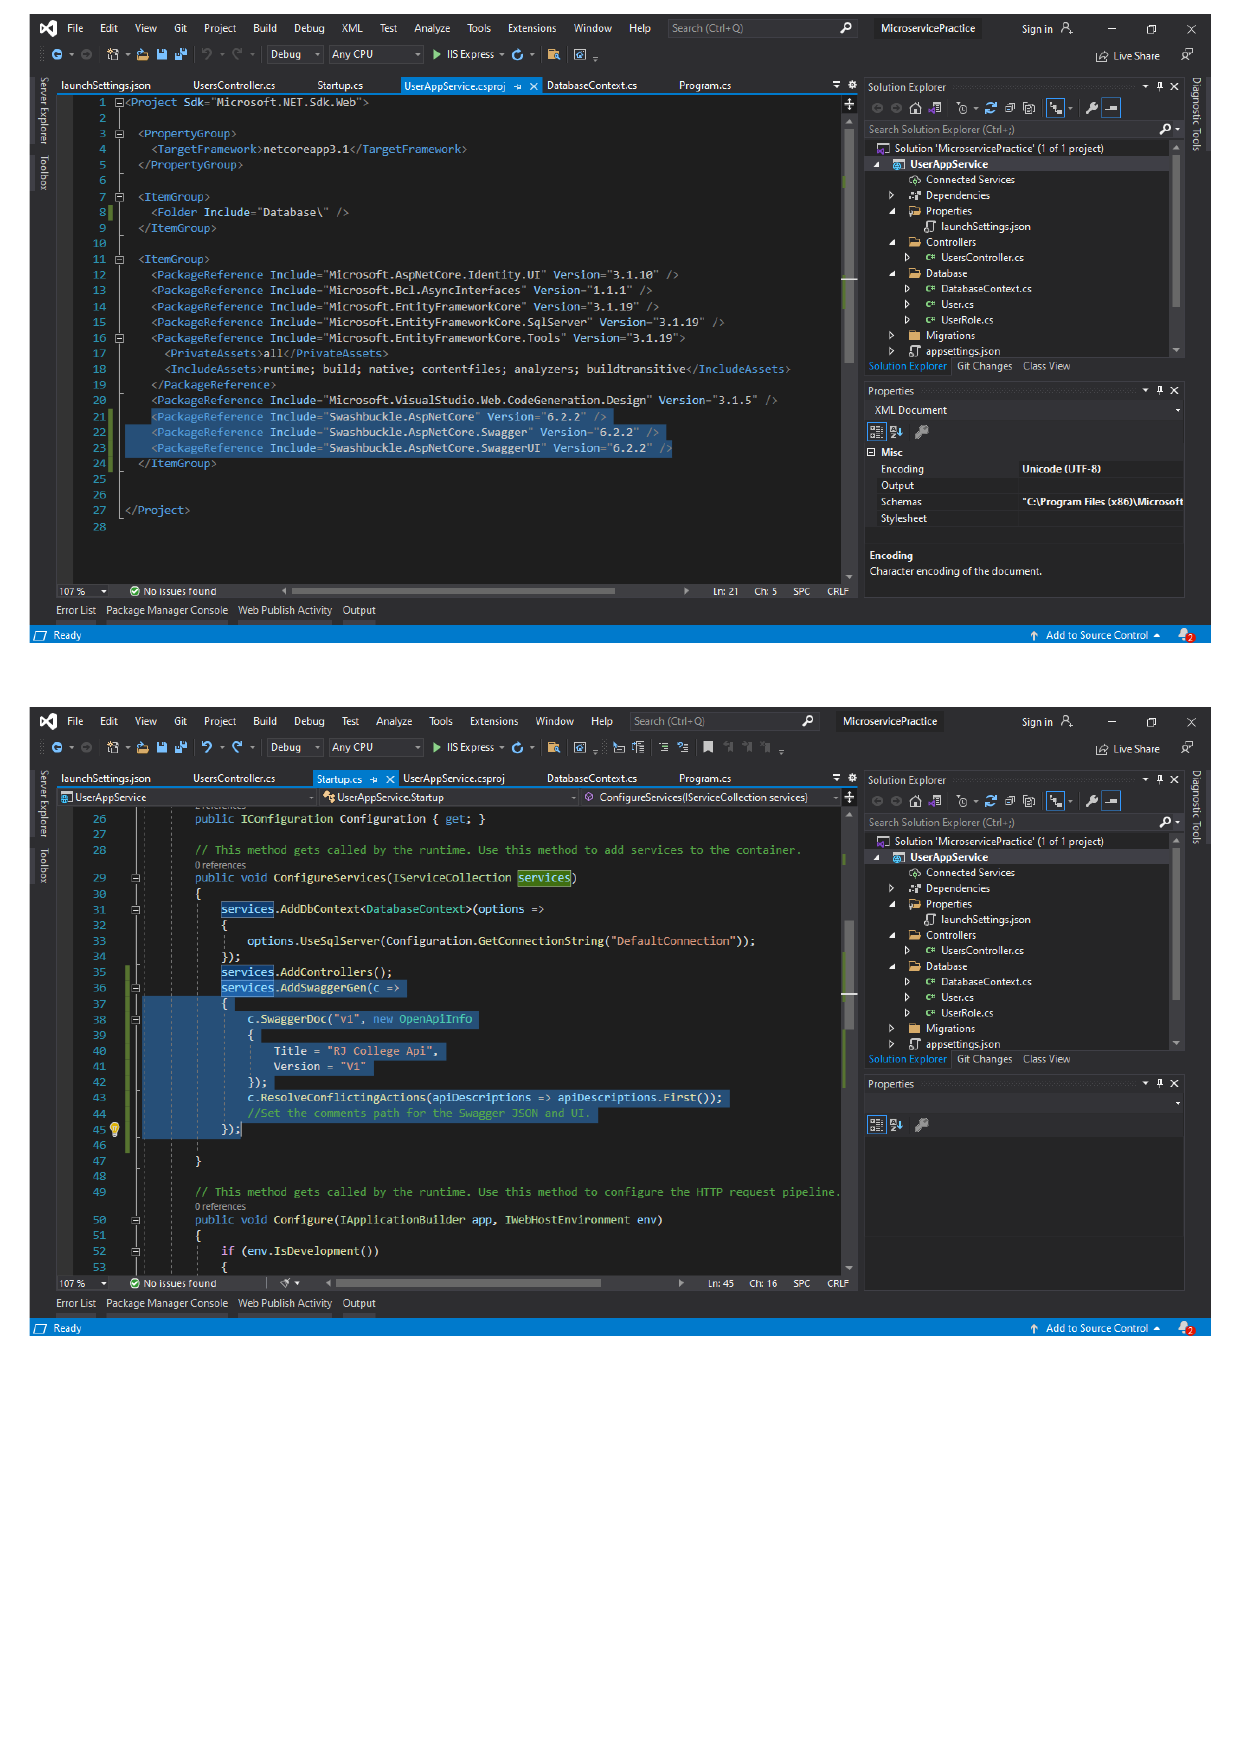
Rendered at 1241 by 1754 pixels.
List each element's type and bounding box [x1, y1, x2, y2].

picture [29, 707, 1211, 1336]
picture [29, 14, 1211, 643]
